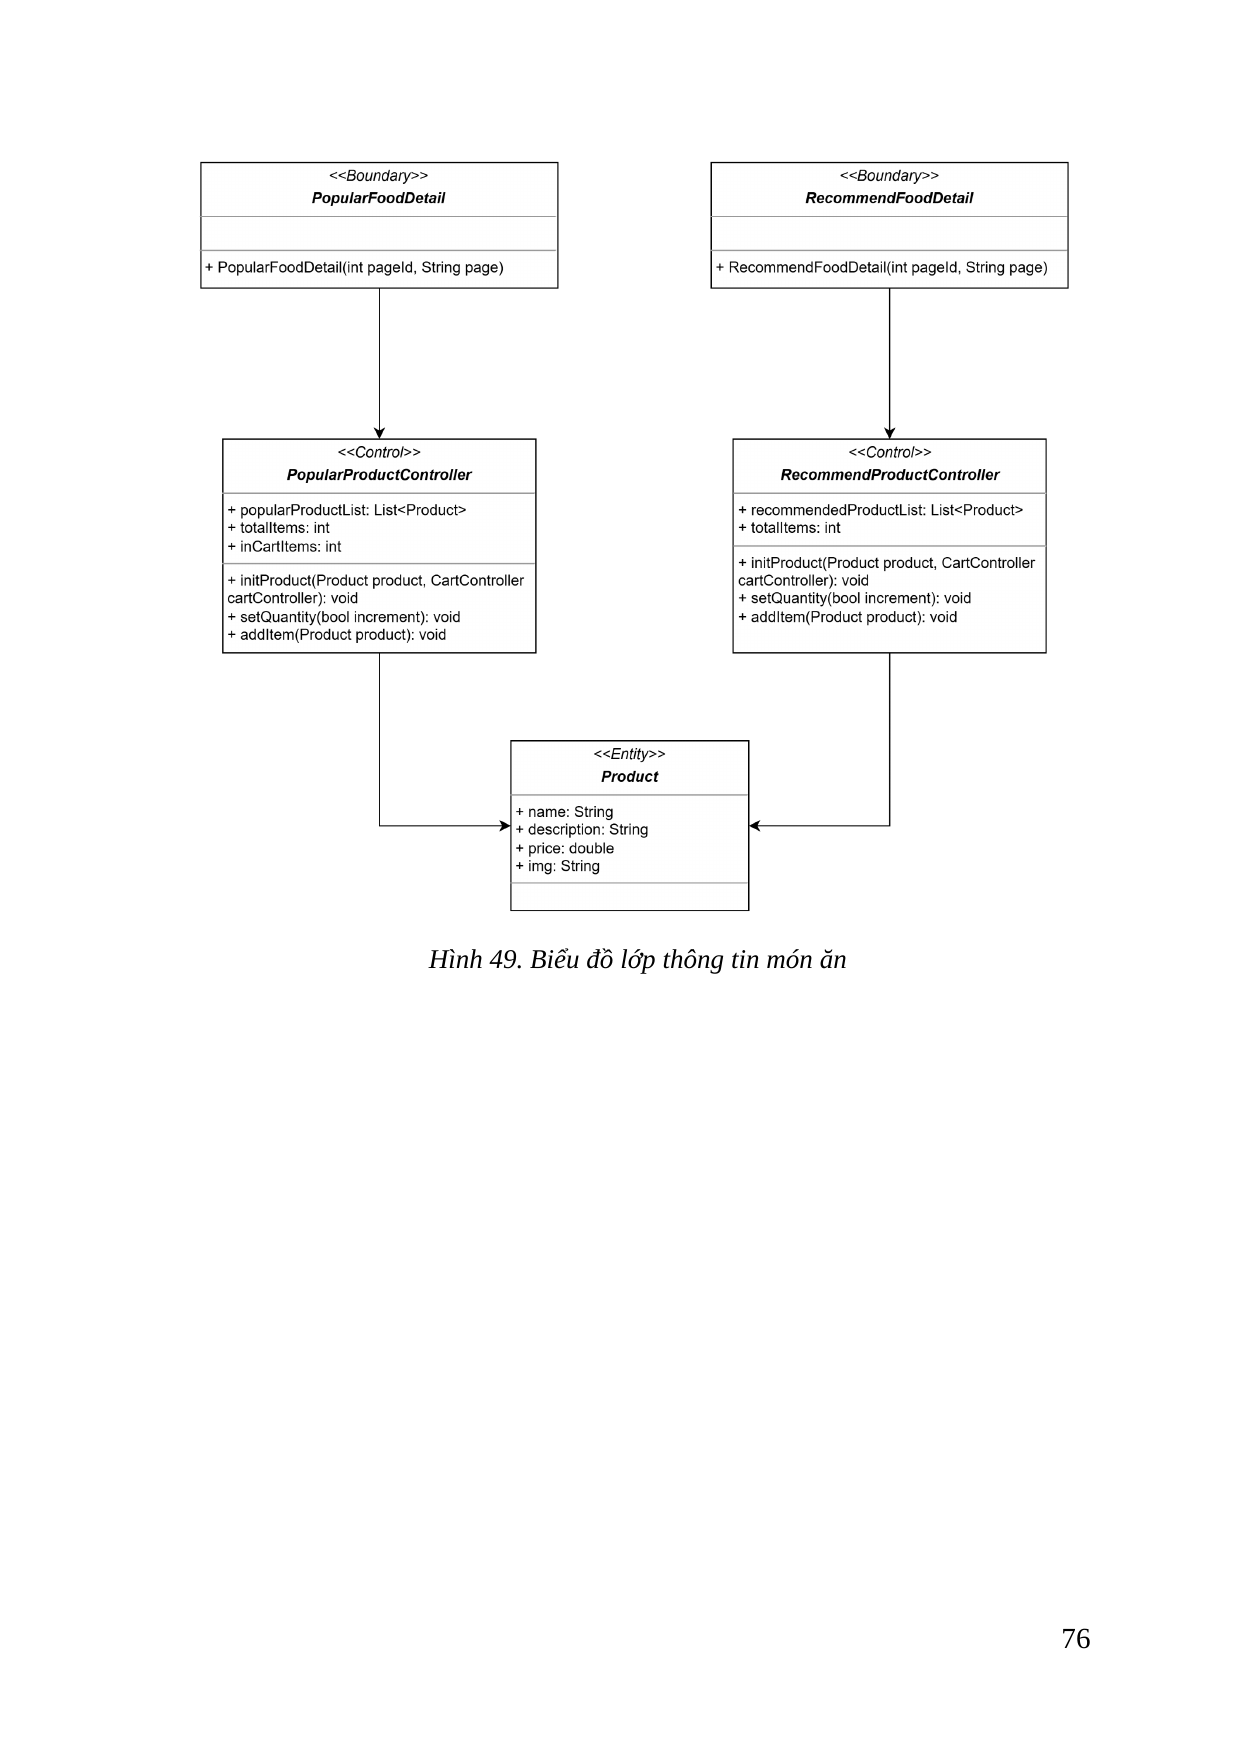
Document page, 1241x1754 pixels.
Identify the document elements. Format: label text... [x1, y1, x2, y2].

picture [187, 150, 1081, 925]
text Hình 49. Biểu đồ lớp thông tin món ăn [187, 944, 1090, 975]
